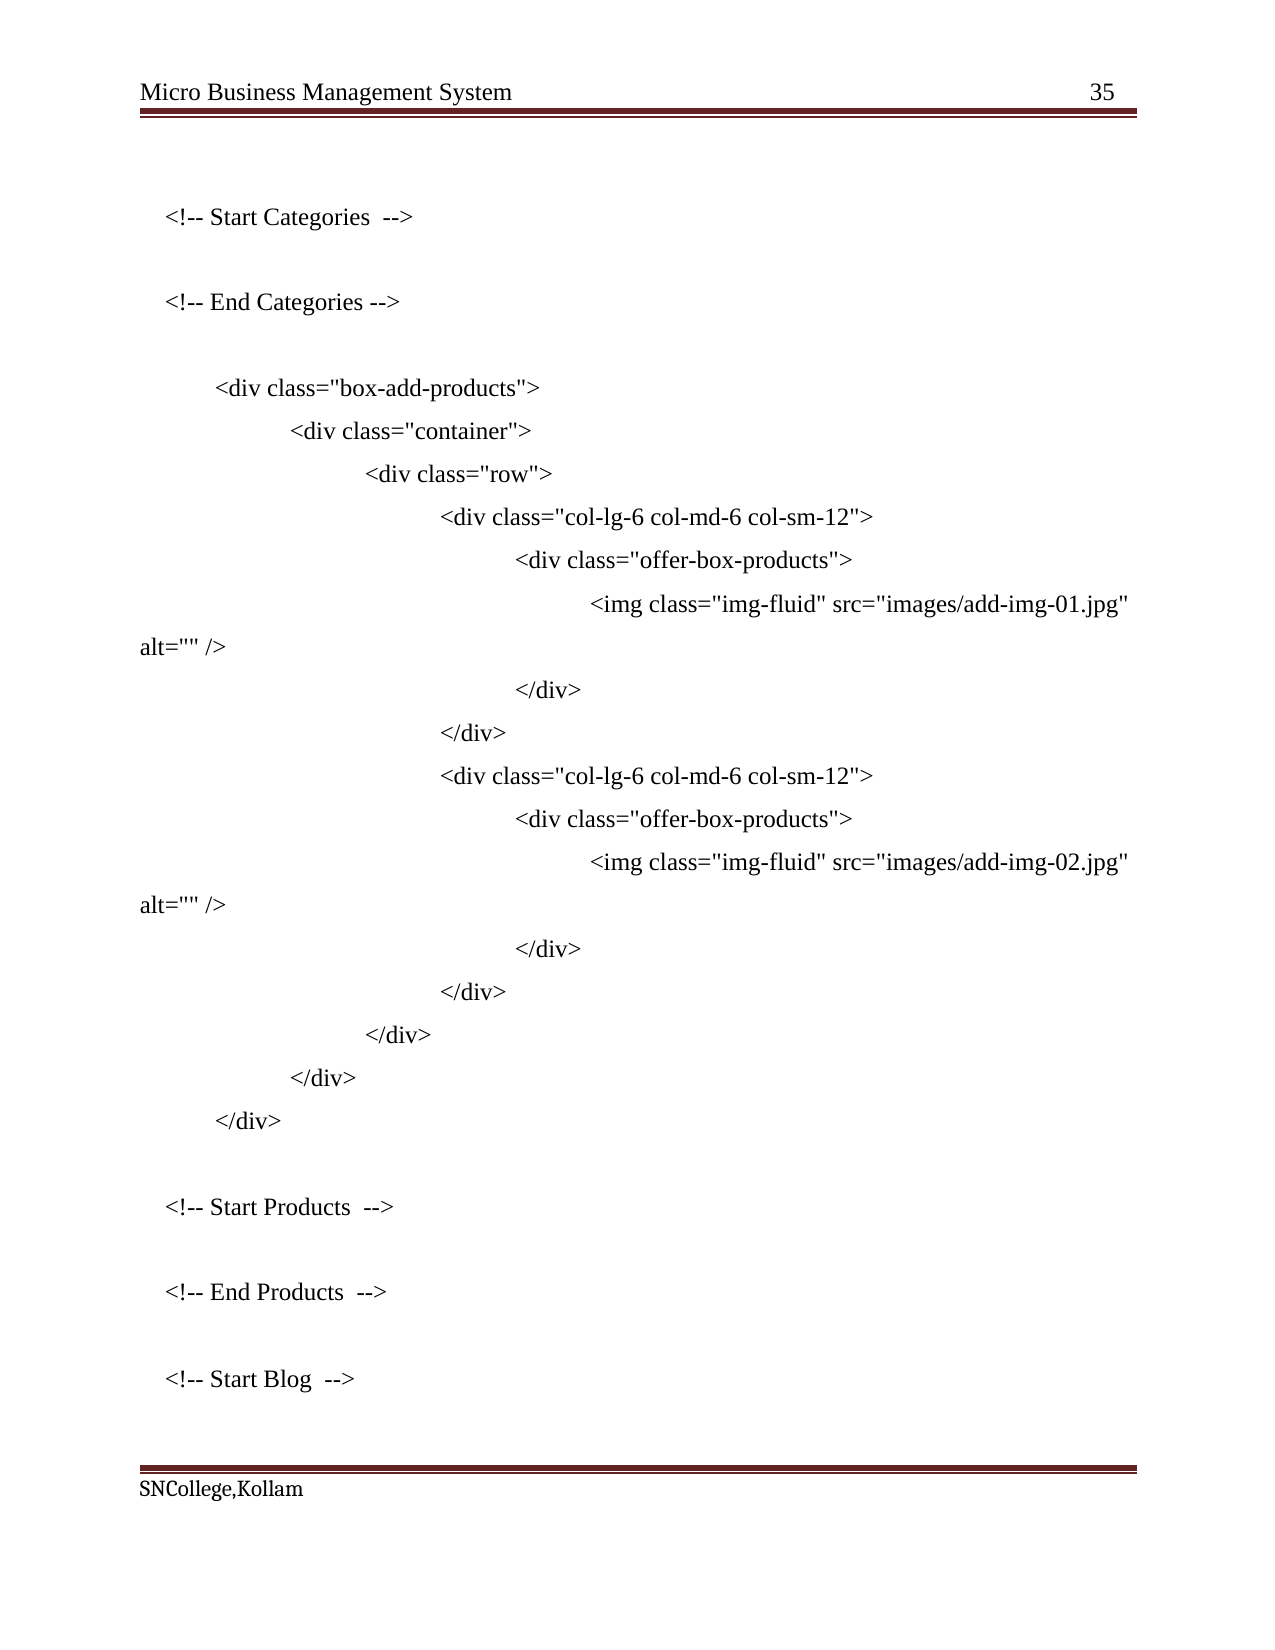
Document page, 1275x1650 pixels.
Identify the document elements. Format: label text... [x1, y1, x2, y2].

text <div class="container"> [139, 416, 1137, 445]
text <img class="img-fluid" src="images/add-img-01.jpg" alt="" /> [139, 589, 1137, 661]
text </div> [139, 1106, 1137, 1135]
text <!-- End Products --> [139, 1277, 1137, 1306]
text </div> [139, 934, 1137, 962]
text <div class="offer-box-products"> [139, 546, 1137, 574]
text </div> [139, 1020, 1137, 1049]
text </div> [139, 675, 1137, 704]
text <!-- Start Blog --> [139, 1364, 1137, 1392]
text <div class="col-lg-6 col-md-6 col-sm-12"> [139, 502, 1137, 531]
text <div class="col-lg-6 col-md-6 col-sm-12"> [139, 761, 1137, 790]
text </div> [139, 977, 1137, 1006]
text <div class="box-add-products"> [139, 373, 1137, 402]
text </div> [139, 718, 1137, 747]
text <!-- Start Categories --> [139, 202, 1137, 231]
text <!-- End Categories --> [139, 287, 1137, 316]
text <!-- Start Products --> [139, 1192, 1137, 1221]
text <div class="offer-box-products"> [139, 804, 1137, 833]
text </div> [139, 1063, 1137, 1092]
text <img class="img-fluid" src="images/add-img-02.jpg" alt="" /> [139, 847, 1137, 919]
text <div class="row"> [139, 459, 1137, 488]
